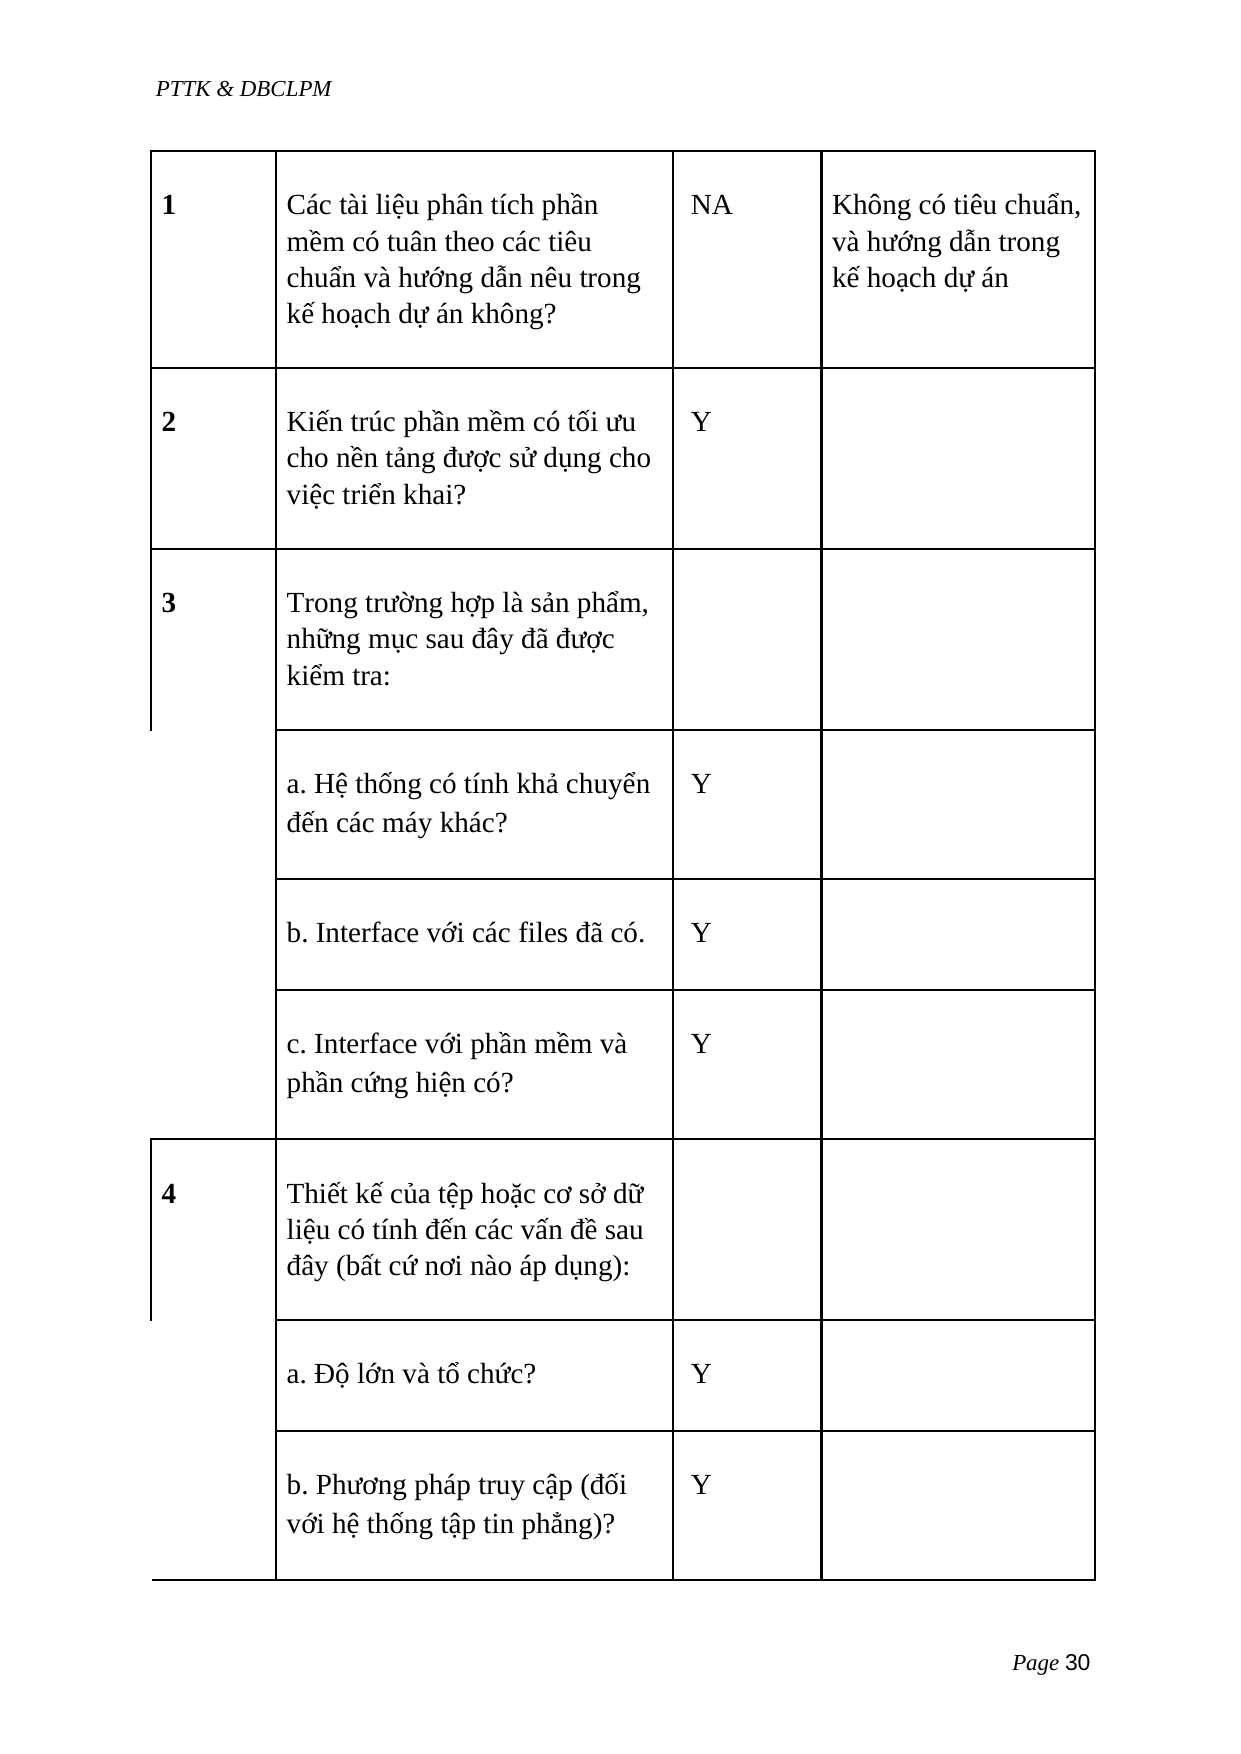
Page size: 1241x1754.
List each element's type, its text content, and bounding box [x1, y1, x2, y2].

table_cell [823, 991, 1094, 1138]
table_cell 2 [152, 369, 275, 548]
table_cell Y [674, 1321, 820, 1430]
table_cell Y [674, 1432, 820, 1579]
table_cell Kiến trúc phần mềm có tối ưu cho nền tảng được sử dụng cho việc triển khai? [277, 369, 672, 548]
table_cell [823, 369, 1094, 548]
table_cell a. Hệ thống có tính khả chuyển đến các máy khác? [277, 731, 672, 878]
table_cell Trong trường hợp là sản phẩm, những mục sau đây đã được kiểm tra: [277, 550, 672, 729]
table_cell NA [674, 152, 820, 367]
table_cell Không có tiêu chuẩn, và hướng dẫn trong kế hoạch dự án [823, 152, 1094, 367]
table_cell 3 [151, 550, 275, 1138]
table_cell Y [674, 880, 820, 989]
table_cell 4 [151, 1140, 275, 1579]
table_cell Y [674, 731, 820, 878]
table_cell Y [674, 991, 820, 1138]
table_cell [823, 731, 1094, 878]
table_cell [823, 1321, 1094, 1430]
table_cell [823, 1140, 1094, 1319]
table_cell b. Phương pháp truy cập (đối với hệ thống tập tin phẳng)? [277, 1432, 672, 1579]
table_cell c. Interface với phần mềm và phần cứng hiện có? [277, 991, 672, 1138]
table_cell [823, 550, 1094, 729]
table_cell Thiết kế của tệp hoặc cơ sở dữ liệu có tính đến các vấn đề sau đây (bất cứ nơi nào áp dụng): [277, 1140, 672, 1319]
table_cell [674, 550, 820, 729]
table_cell 1 [152, 152, 275, 367]
table_cell [674, 1140, 820, 1319]
table_cell [823, 880, 1094, 989]
table_cell b. Interface với các files đã có. [277, 880, 672, 989]
table_cell a. Độ lớn và tổ chức? [277, 1321, 672, 1430]
table_cell Y [674, 369, 820, 548]
table_cell Các tài liệu phân tích phần mềm có tuân theo các tiêu chuẩn và hướng dẫn nêu trong kế hoạch dự án không? [277, 152, 672, 367]
table_cell [823, 1432, 1094, 1579]
